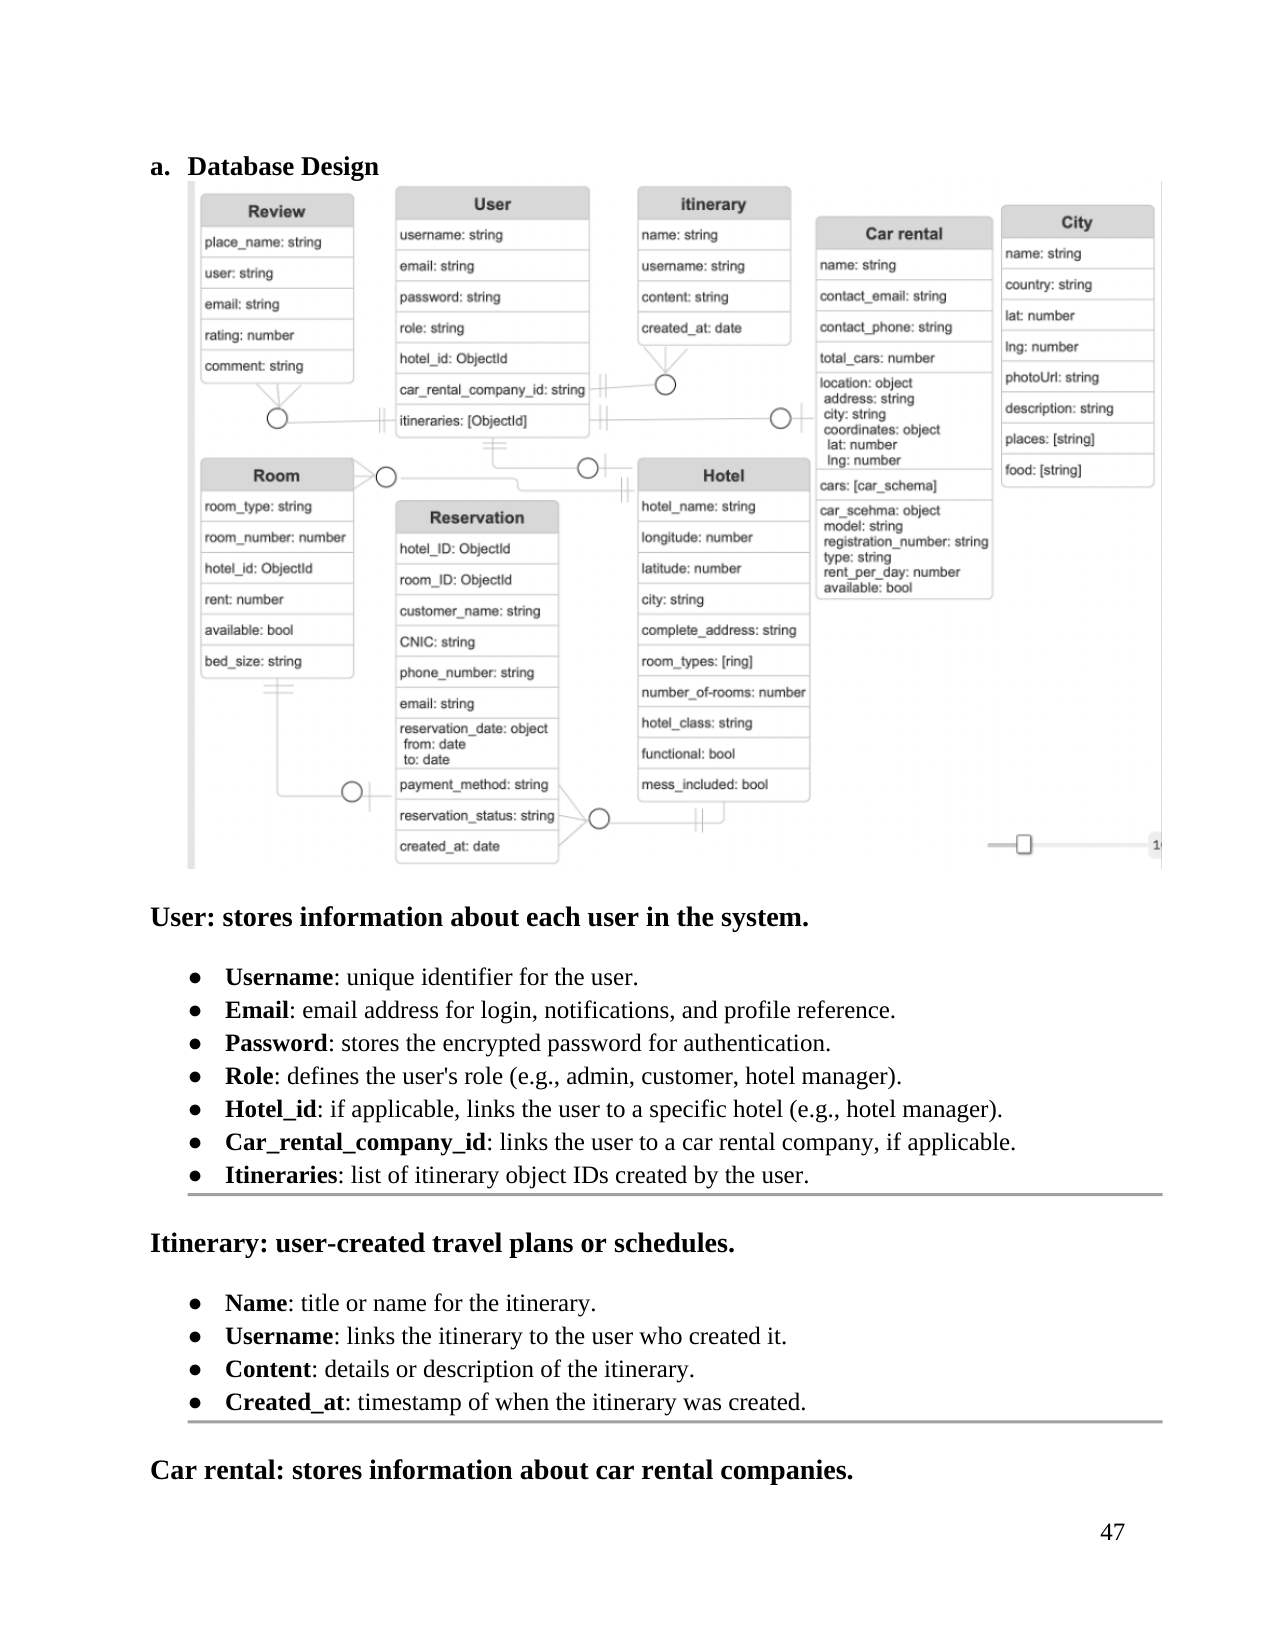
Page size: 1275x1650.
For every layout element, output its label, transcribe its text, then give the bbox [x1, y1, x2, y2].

text Car rental: stores information about car rental companies. [150, 1453, 1125, 1486]
subtitle Database Design [150, 150, 1125, 181]
list Itineraries: list of itinerary object IDs created by the user. [187, 1160, 1125, 1189]
list Email: email address for login, notifications, and profile reference. [187, 995, 1125, 1024]
list Hotel_id: if applicable, links the user to a specific hotel (e.g., hotel manager). [187, 1094, 1125, 1123]
picture [187, 181, 1163, 869]
list Name: title or name for the itinerary. [187, 1288, 1125, 1317]
list Password: stores the encrypted password for authentication. [187, 1028, 1125, 1057]
list Username: unique identifier for the user. [187, 962, 1125, 991]
list Role: defines the user's role (e.g., admin, customer, hotel manager). [187, 1061, 1125, 1090]
text User: stores information about each user in the system. [150, 900, 1125, 932]
list Username: links the itinerary to the user who created it. [187, 1321, 1125, 1350]
list Created_at: timestamp of when the itinerary was created. [187, 1387, 1125, 1416]
text Itinerary: user-created travel plans or schedules. [150, 1226, 1125, 1258]
list Content: details or description of the itinerary. [187, 1354, 1125, 1383]
list Car_rental_company_id: links the user to a car rental company, if applicable. [187, 1127, 1125, 1156]
